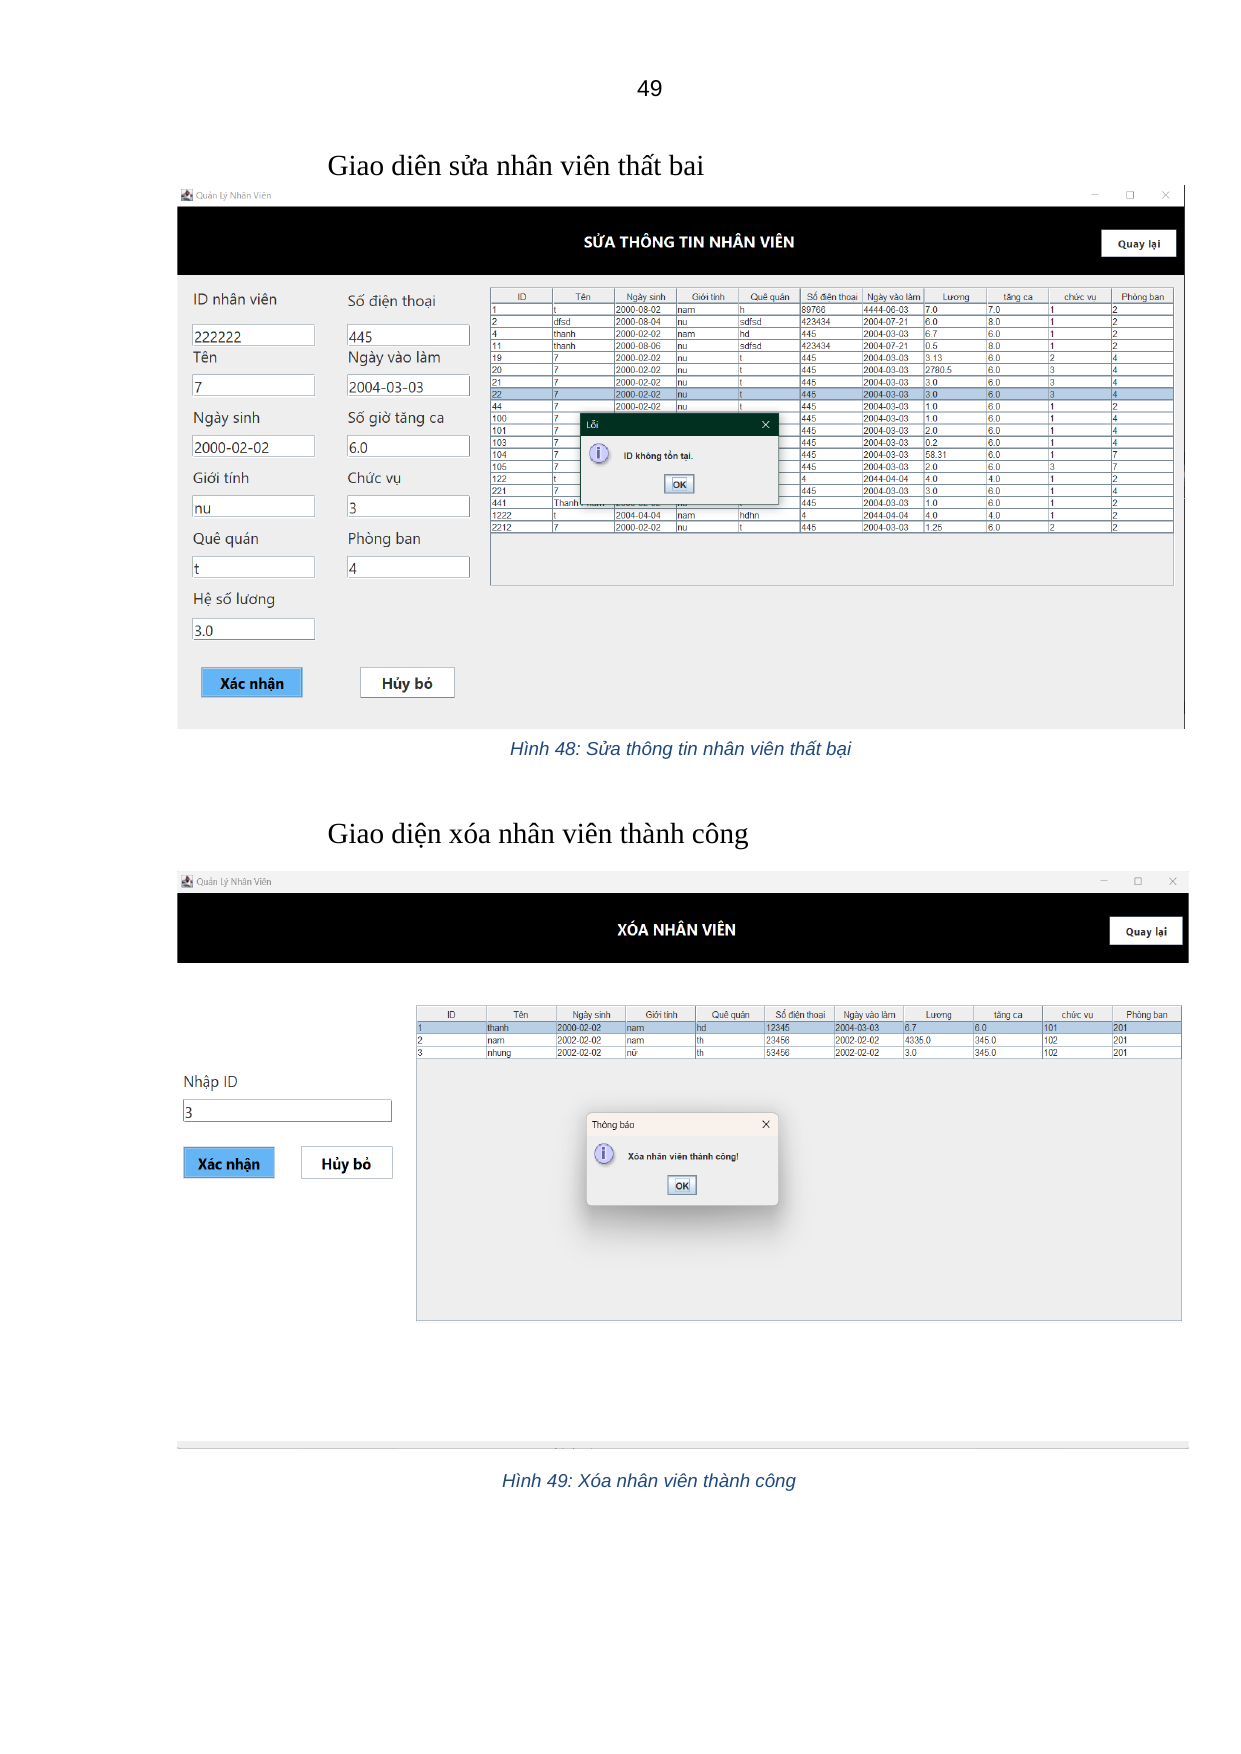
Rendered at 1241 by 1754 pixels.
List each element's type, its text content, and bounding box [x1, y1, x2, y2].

picture [177, 871, 1189, 1449]
text Giao diên sửa nhân viên thất bai [252, 148, 1122, 181]
text Giao diện xóa nhân viên thành công [252, 816, 1122, 849]
picture [177, 185, 1185, 729]
text Hình 49: Xóa nhân viên thành công [177, 1469, 1122, 1491]
